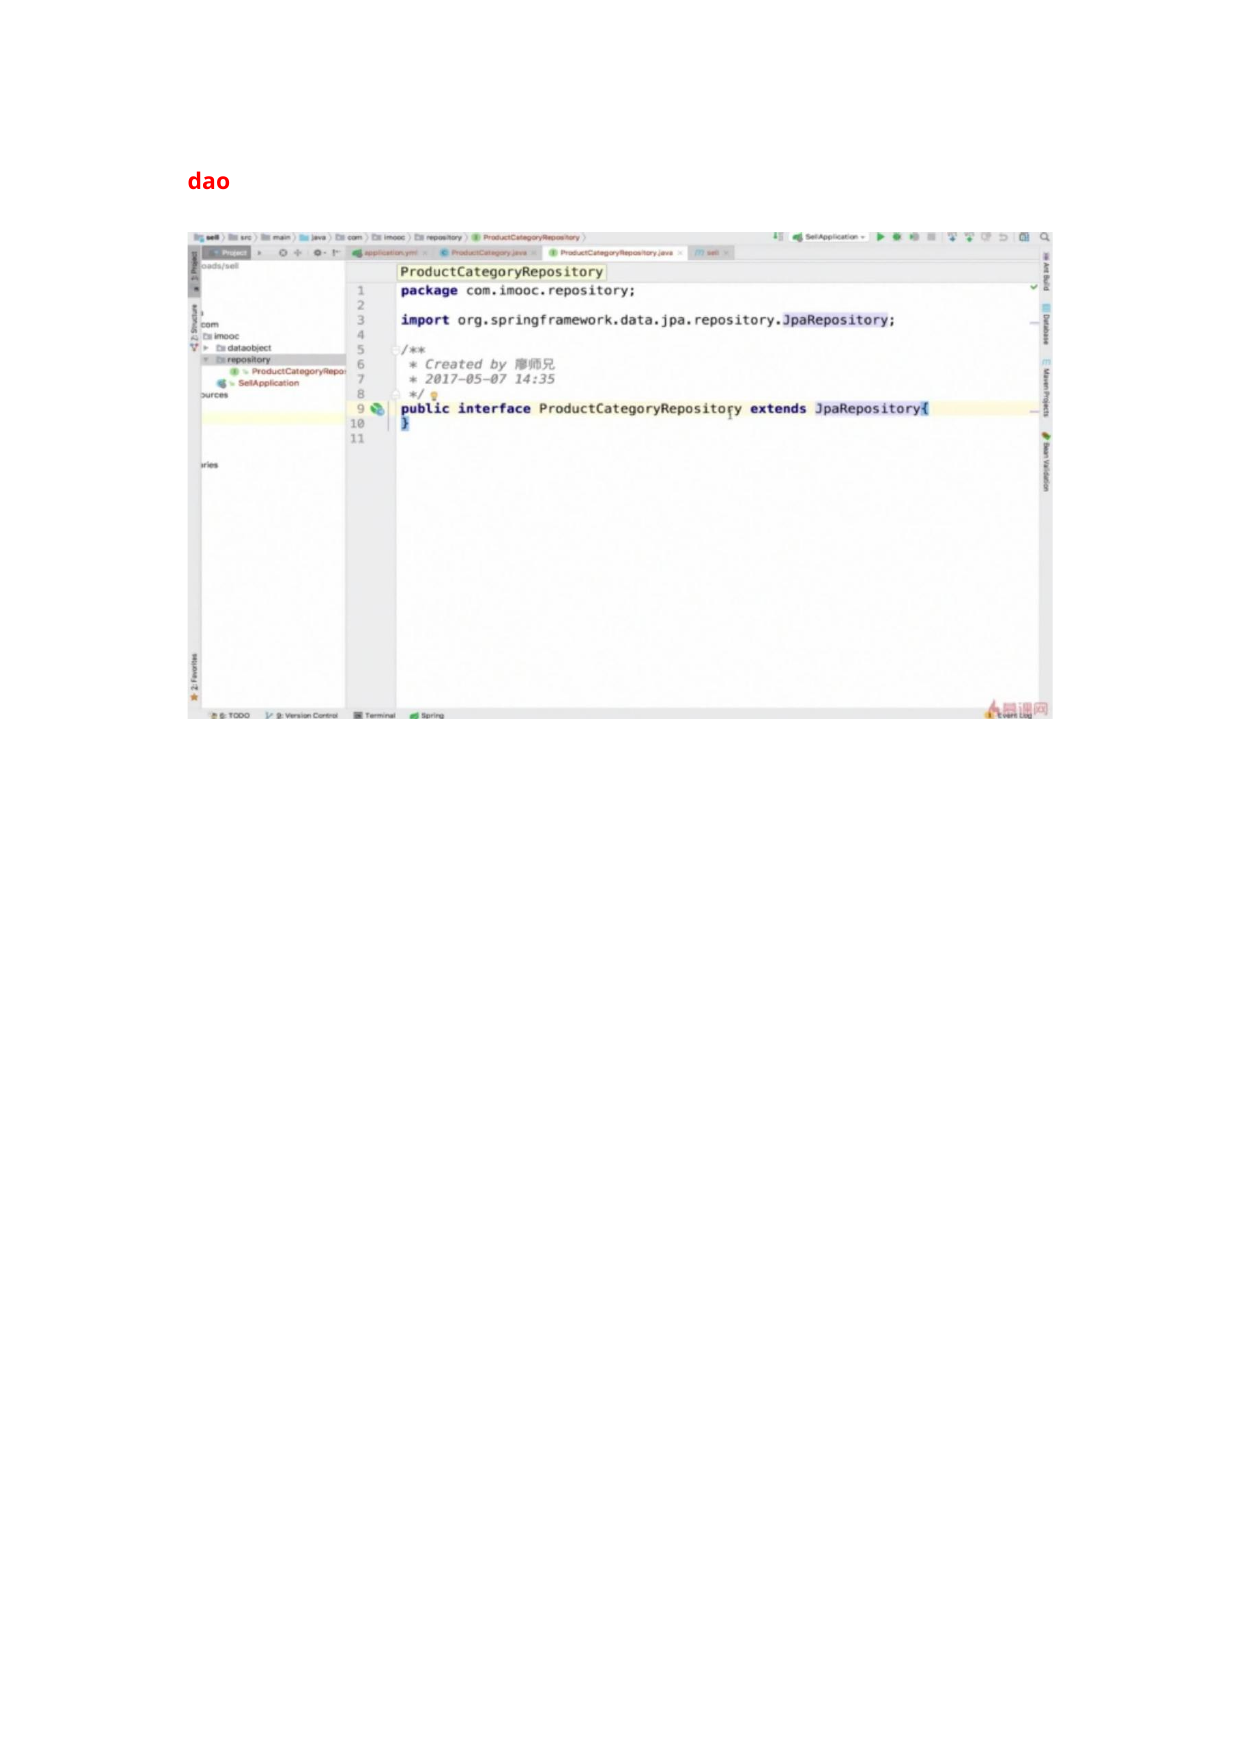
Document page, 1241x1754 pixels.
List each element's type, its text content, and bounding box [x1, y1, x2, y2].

picture [187, 232, 1053, 719]
subtitle dao [187, 164, 1053, 198]
